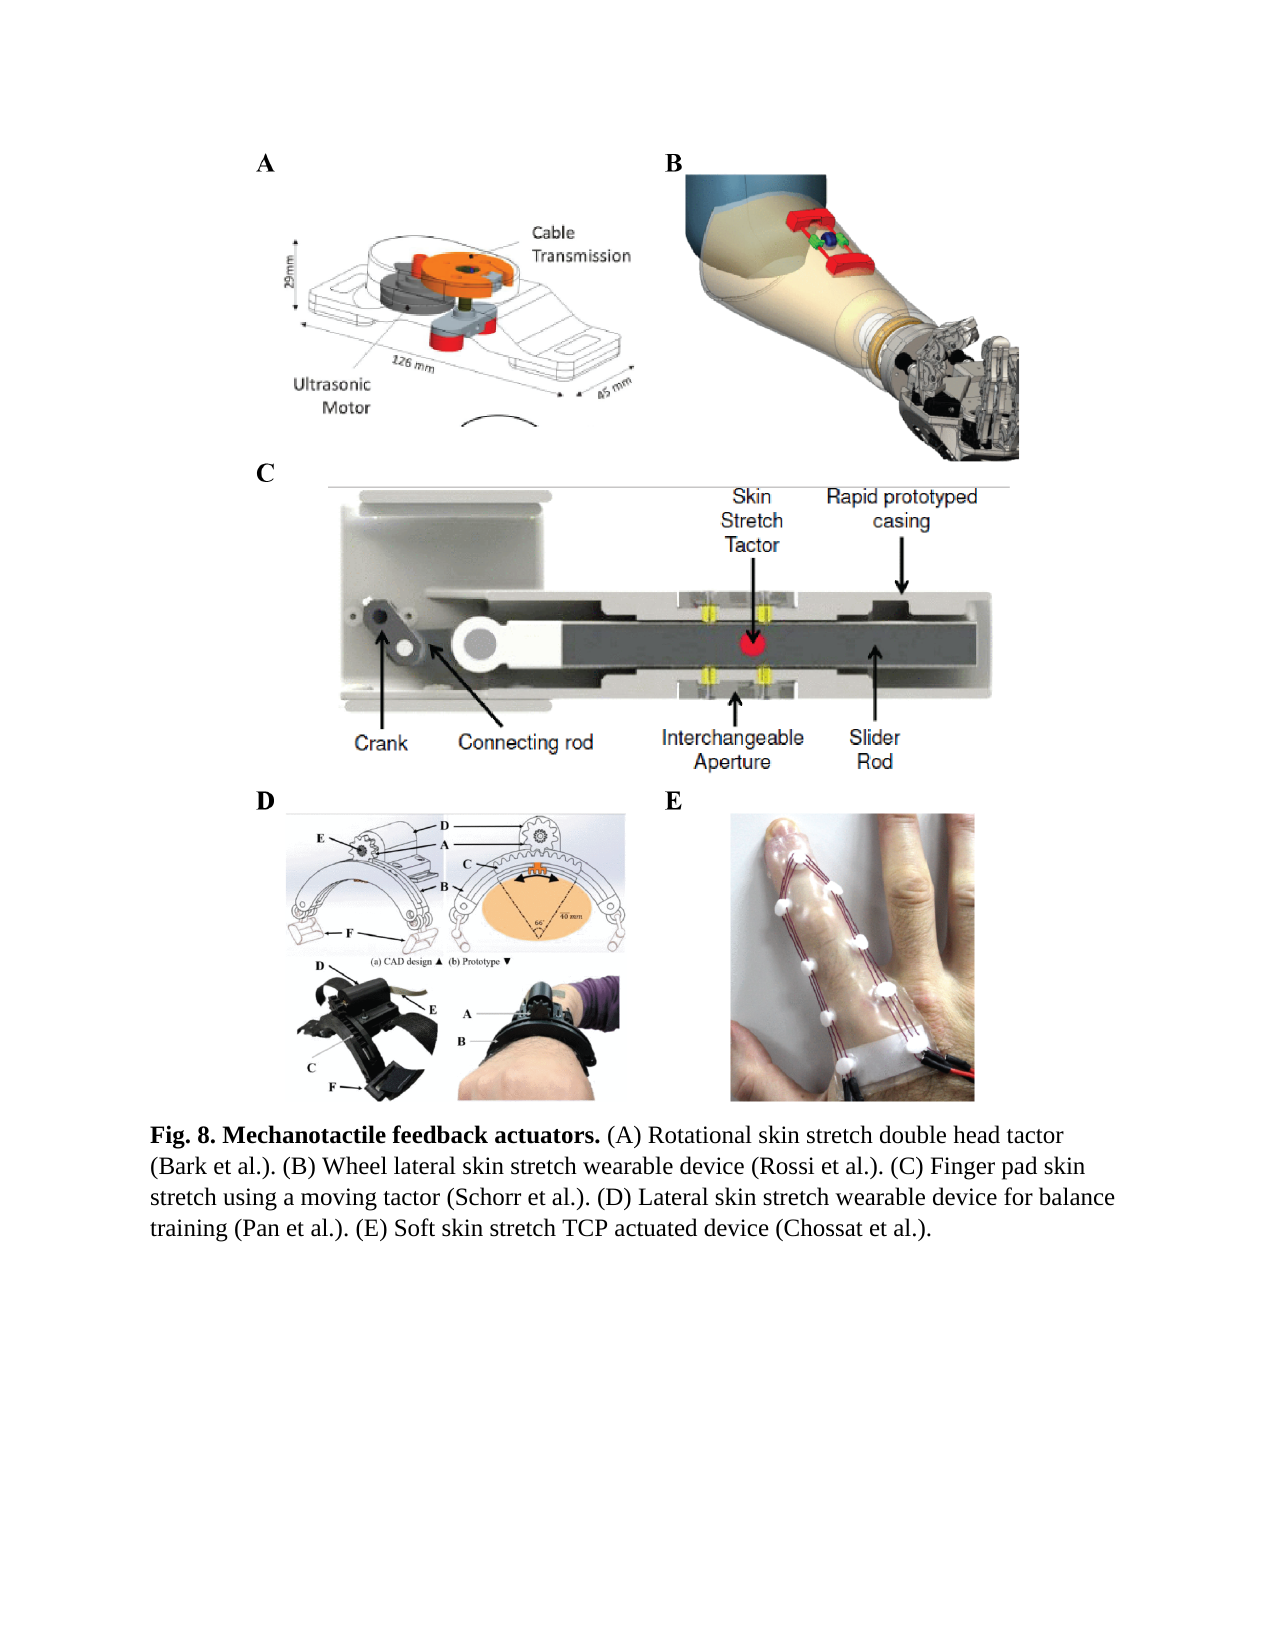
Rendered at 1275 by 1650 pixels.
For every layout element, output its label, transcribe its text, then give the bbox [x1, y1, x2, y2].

picture [255, 150, 1020, 1102]
text Fig. 8. Mechanotactile feedback actuators. (A) Rotational skin stretch double head tactor (Bark et al.). (B) Wheel lateral skin stretch wearable device (Rossi et al.). (C) Finger pad skin stretch using a moving tactor (Schorr et al.). (D) Lateral skin stretch wearable device for balance training (Pan et al.). (E) Soft skin stretch TCP actuated device (Chossat et al.). [150, 1120, 1125, 1242]
